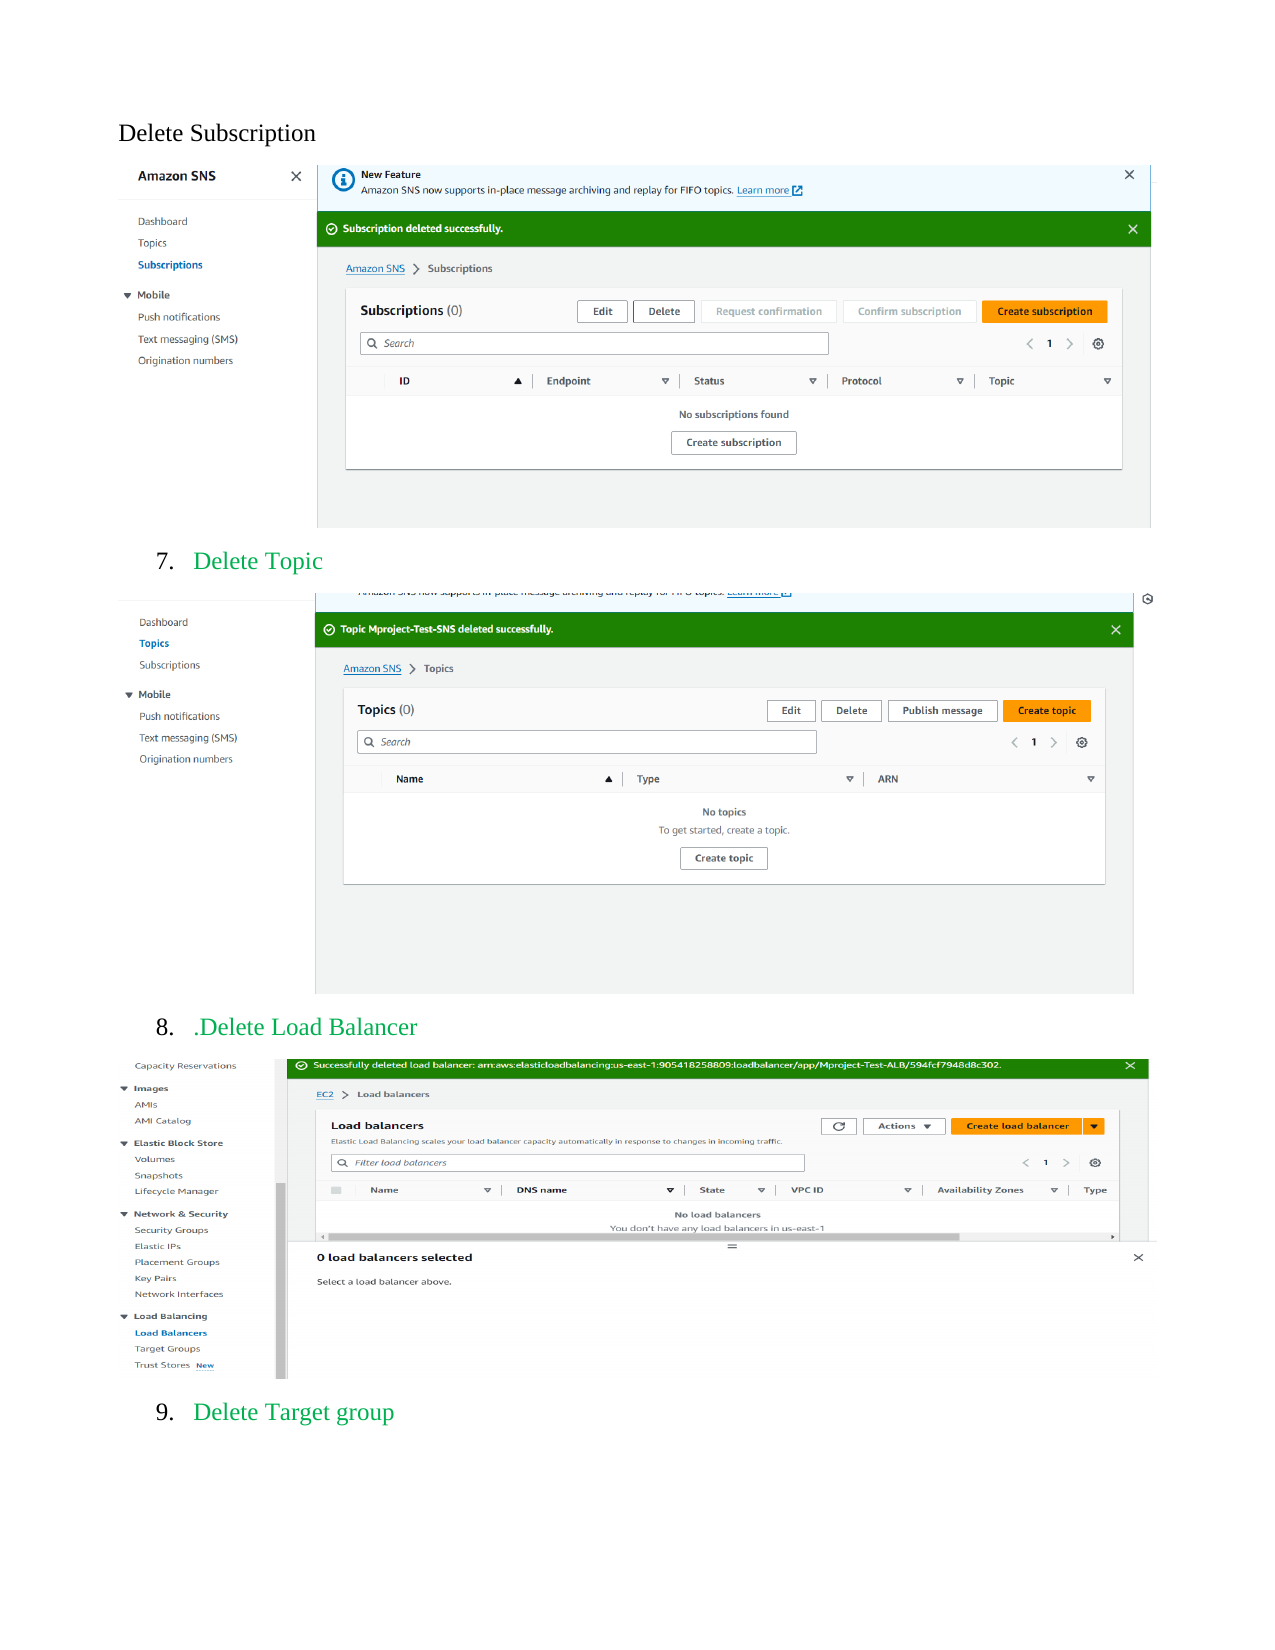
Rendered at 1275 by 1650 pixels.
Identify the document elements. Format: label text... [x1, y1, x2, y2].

list .Delete Load Balancer [156, 1012, 1157, 1041]
list Delete Target group [156, 1397, 1157, 1426]
picture [118, 1059, 1157, 1379]
list Delete Topic [156, 546, 1157, 575]
picture [118, 165, 1157, 528]
text Delete Subscription [118, 118, 1157, 147]
picture [118, 593, 1157, 994]
